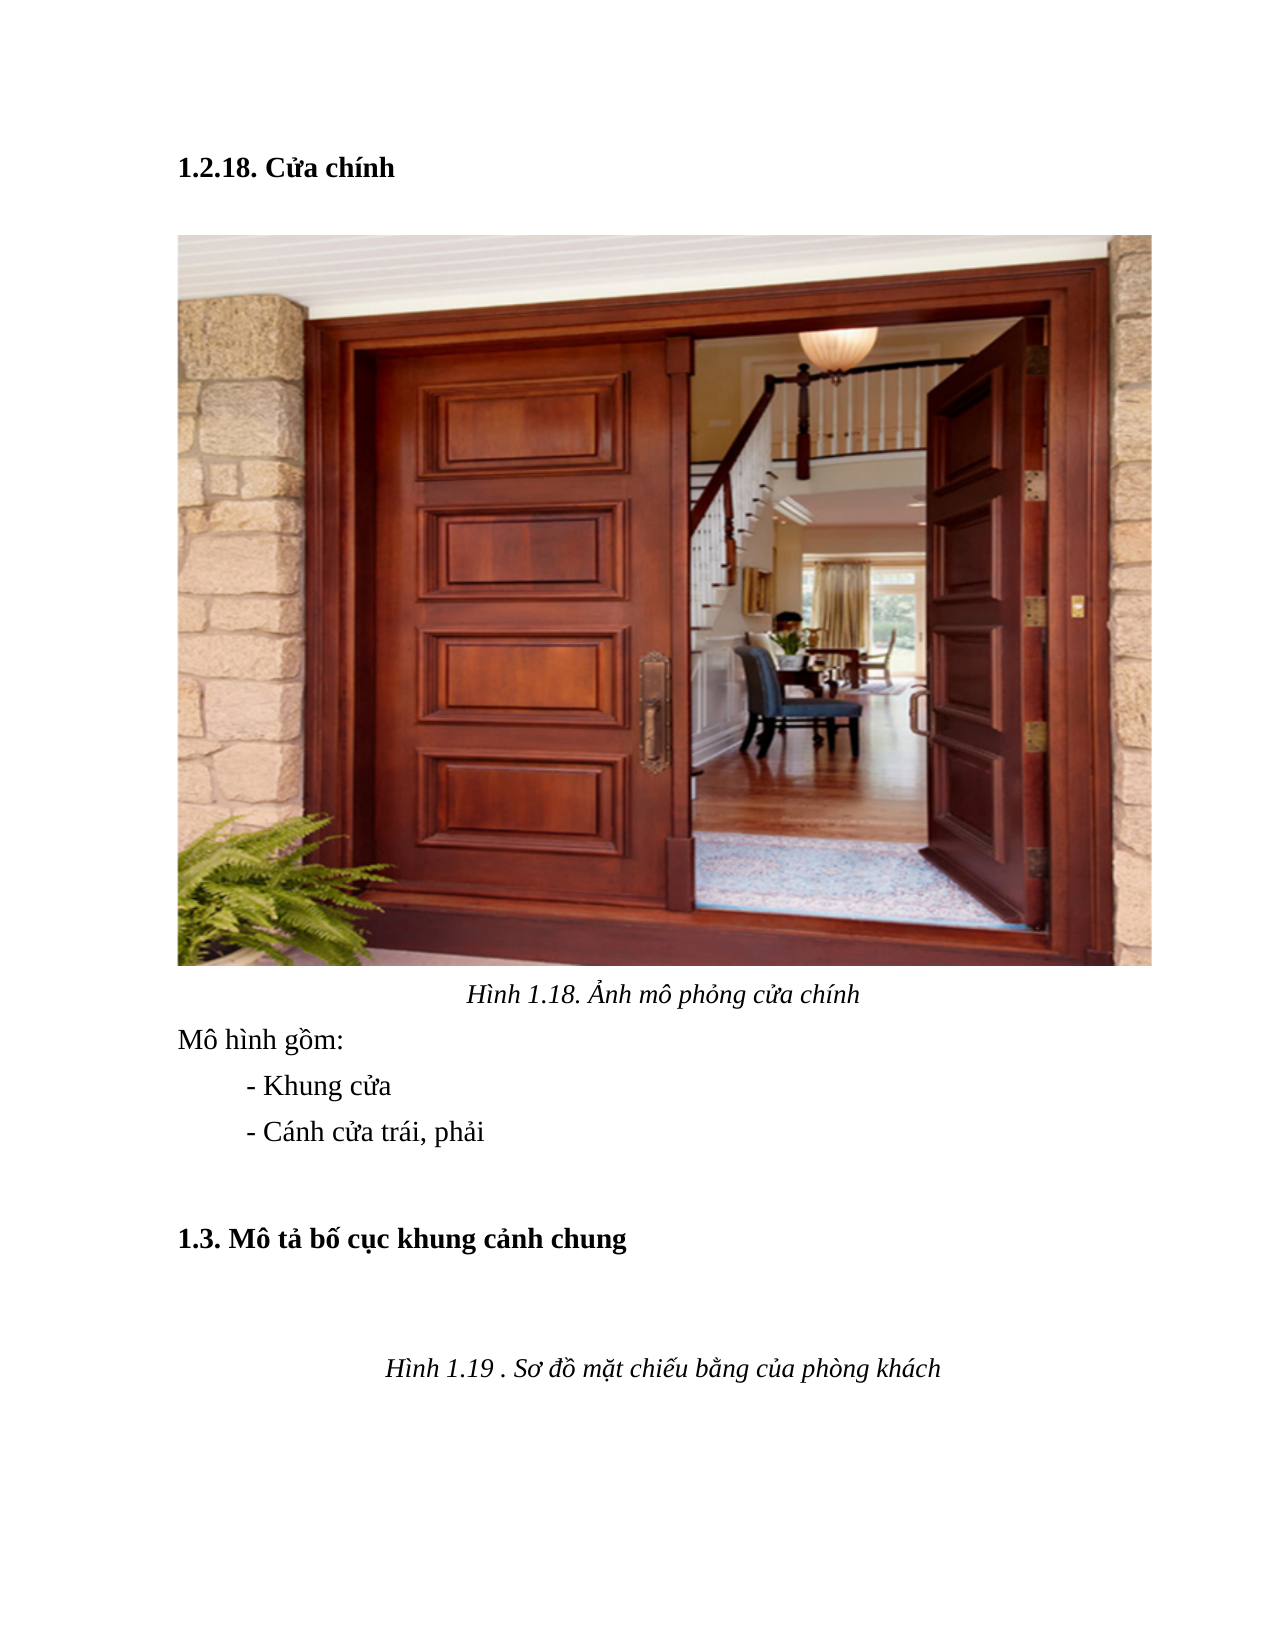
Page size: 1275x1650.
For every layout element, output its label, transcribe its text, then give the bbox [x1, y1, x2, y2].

picture [177, 235, 1152, 966]
text Hình 1.19 . Sơ đồ mặt chiếu bằng của phòng khách [177, 1352, 1152, 1383]
text - Cánh cửa trái, phải [177, 1114, 1152, 1148]
text Hình 1.18. Ảnh mô phỏng cửa chính [177, 978, 1152, 1010]
subtitle 1.2.18. Cửa chính [177, 150, 1152, 183]
subtitle 1.3. Mô tả bố cục khung cảnh chung [177, 1221, 1152, 1254]
text - Khung cửa [177, 1068, 1152, 1102]
text Mô hình gồm: [177, 1022, 1152, 1056]
